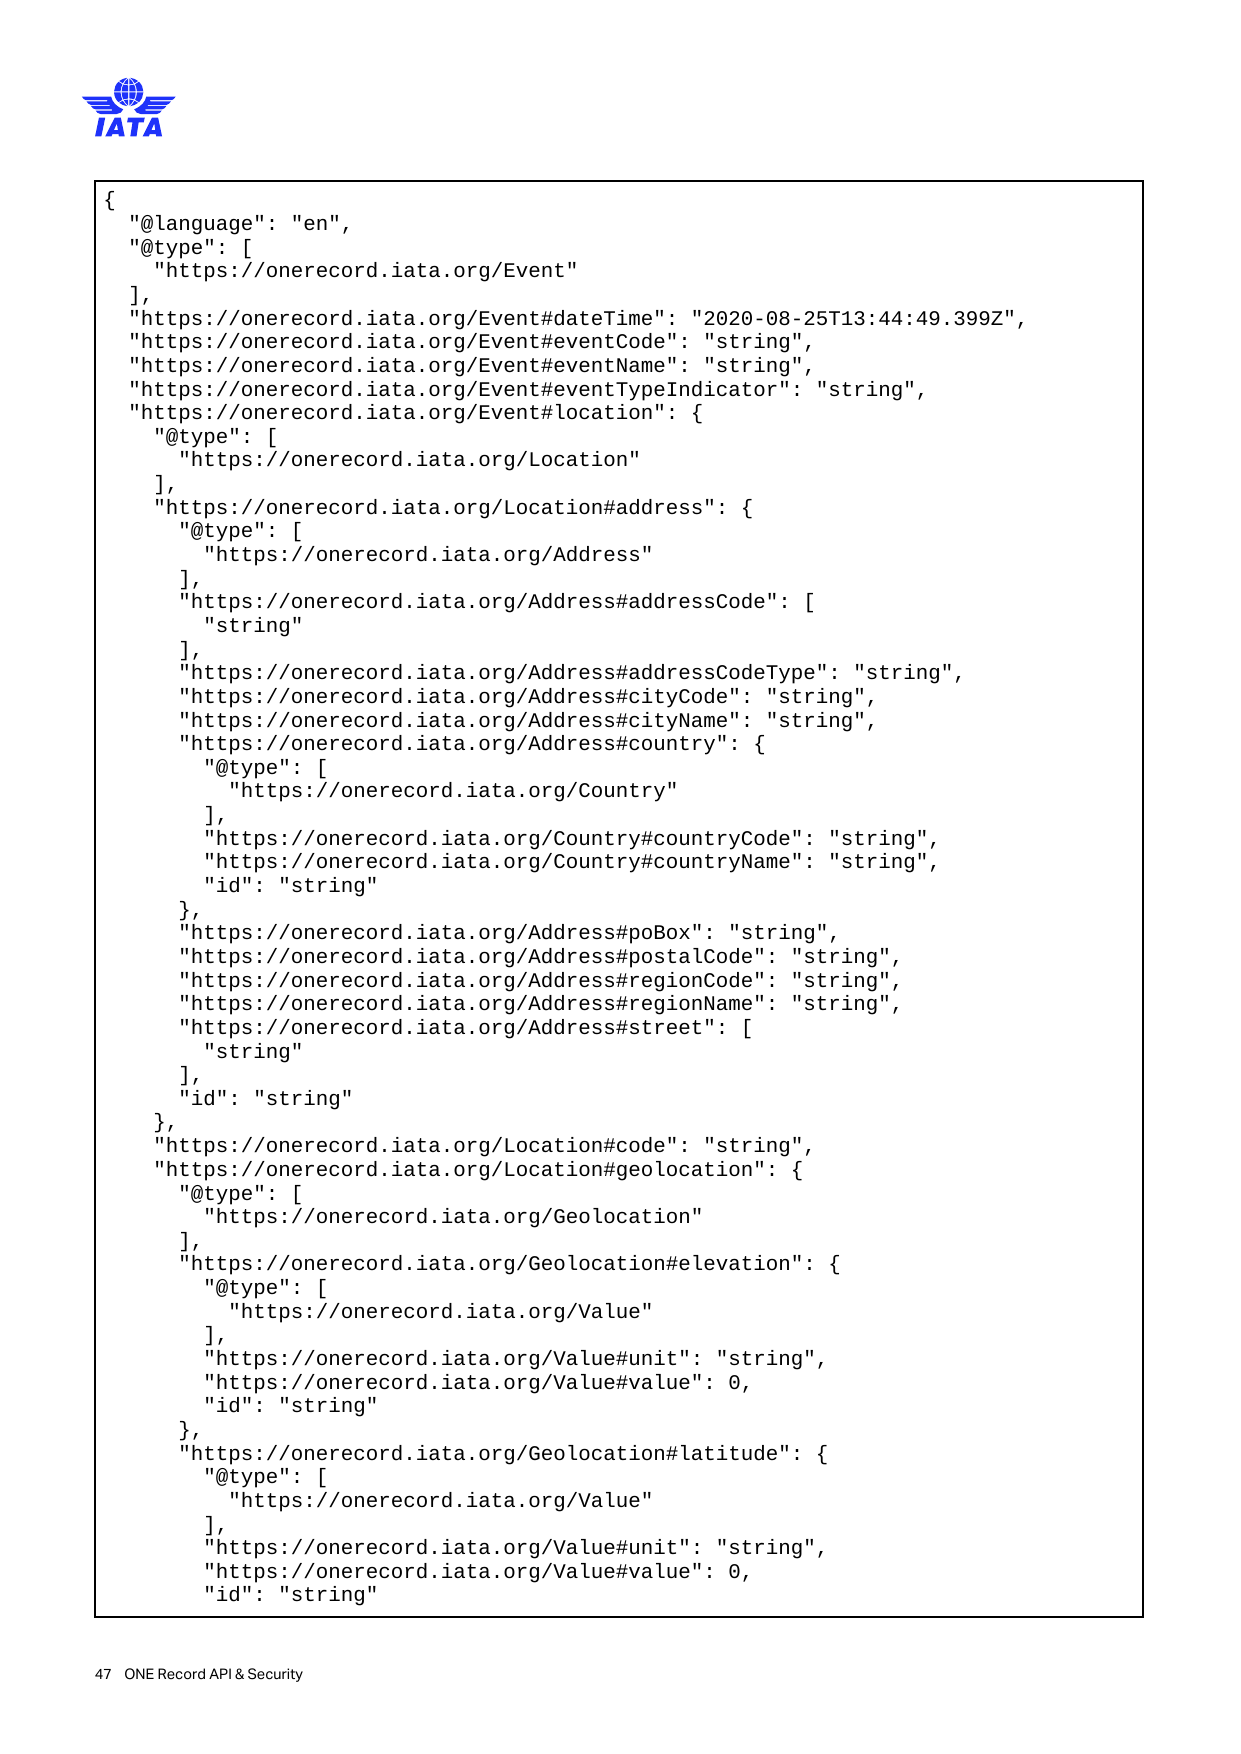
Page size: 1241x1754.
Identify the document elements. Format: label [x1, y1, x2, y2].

table_header [96, 182, 1142, 1616]
